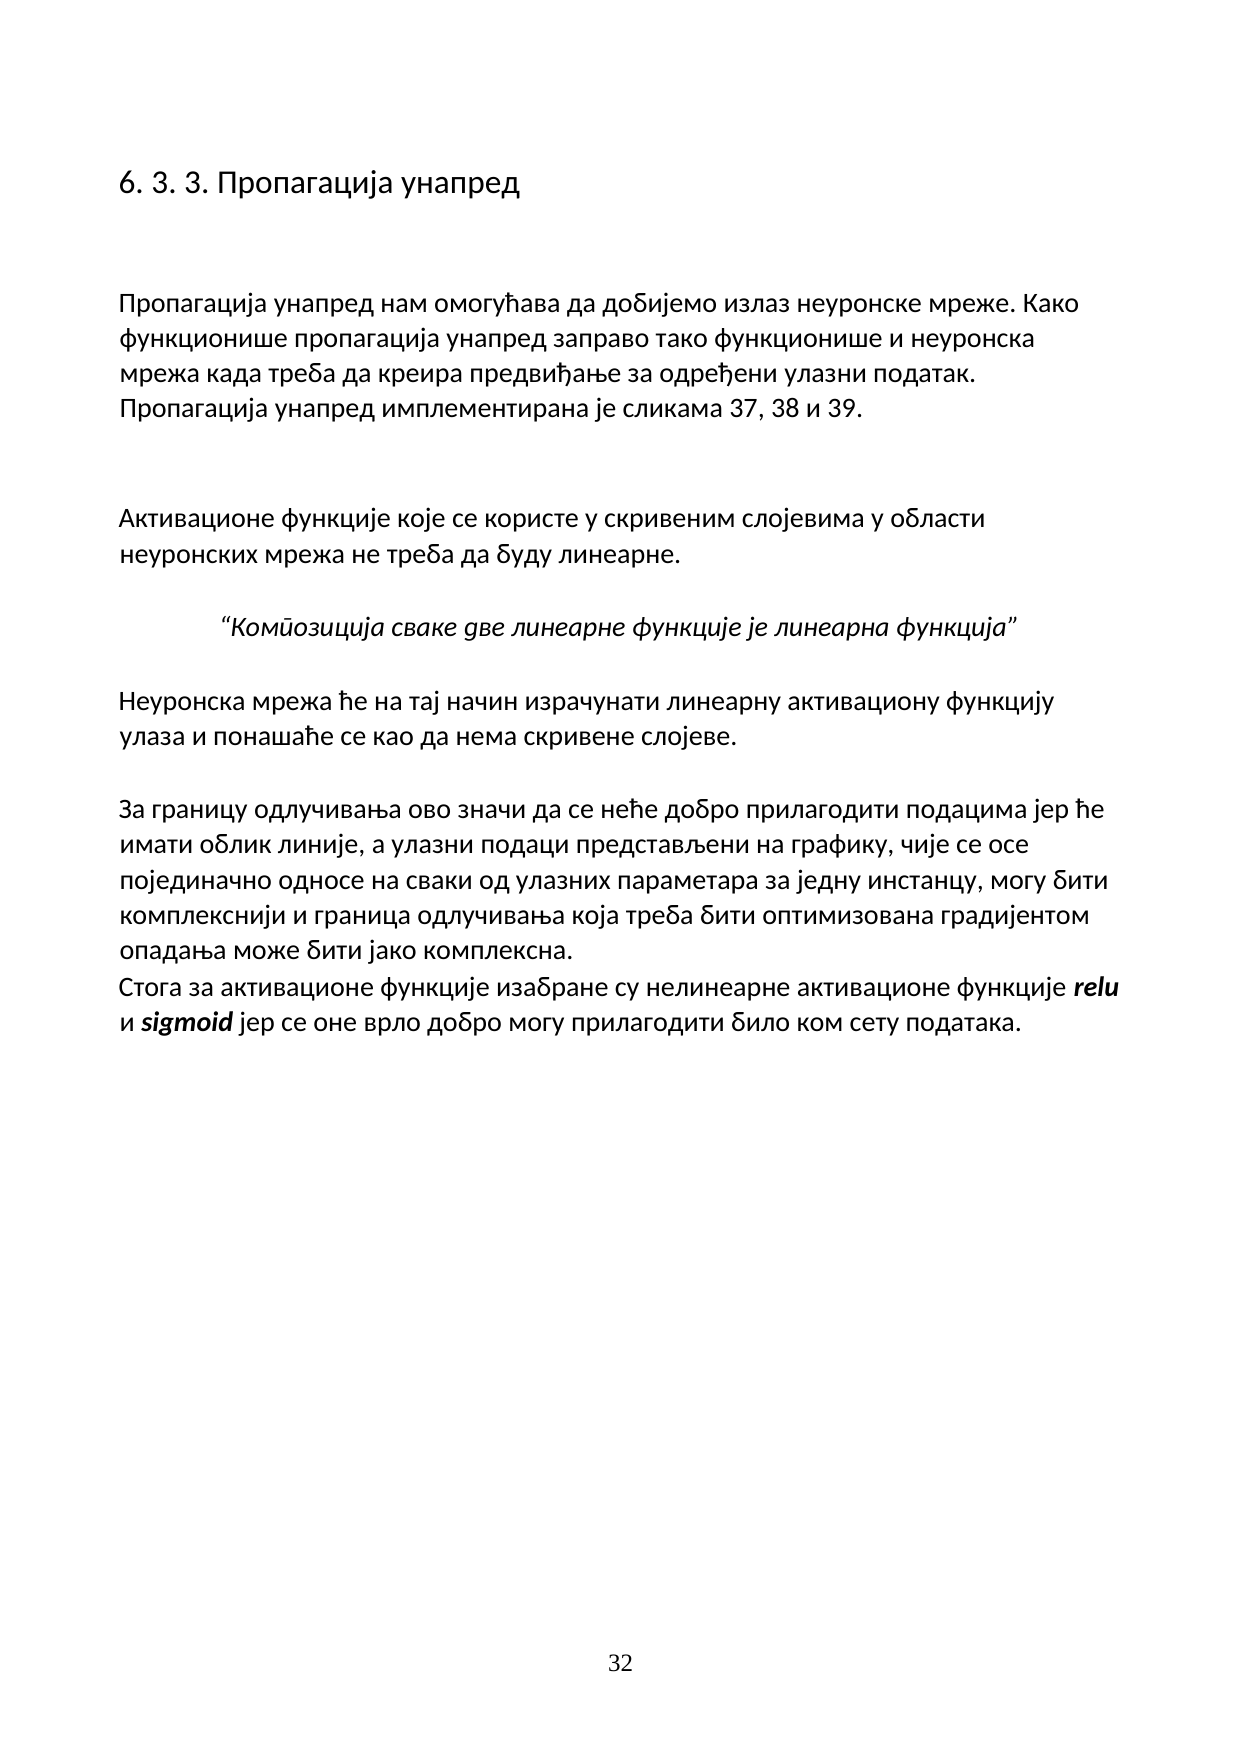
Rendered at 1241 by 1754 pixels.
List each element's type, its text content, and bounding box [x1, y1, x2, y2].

text Активационе функције које се користе у скривеним слојевима у области неуронских мрежа не треба да буду линеарне. [118, 501, 1122, 570]
text За границу одлучивања ово значи да се неће добро прилагодити подацима јер ће имати облик линије, а улазни подаци представљени на графику, чије се осе појединачно односе на сваки од улазних параметара за једну инстанцу, могу бити комплекснији и граница одлучивања која треба бити оптимизована градијентом опадања може бити јако комплексна. [118, 791, 1122, 967]
text Пропагација унапред нам омогућава да добијемо излаз неуронске мреже. Како функционише пропагација унапред заправо тако функционише и неуронска мрежа када треба да креира предвиђање за одређени улазни податак. Пропагација унапред имплементирана је сликама 37, 38 и 39. [118, 284, 1122, 425]
text Неуронска мрежа ће на тај начин израчунати линеарну активациону функцију улаза и понашаће се као да нема скривене слојеве. [118, 682, 1122, 752]
text Стога за активационе функције изабране су нелинеарне активационе функције relu и sigmoid јер се оне врло добро могу прилагодити било ком сету података. [118, 969, 1122, 1039]
text “Композиција сваке две линеарне функције је линеарна функција” [118, 609, 1122, 643]
text 6. 3. 3. Пропагација унапред [118, 161, 1122, 202]
